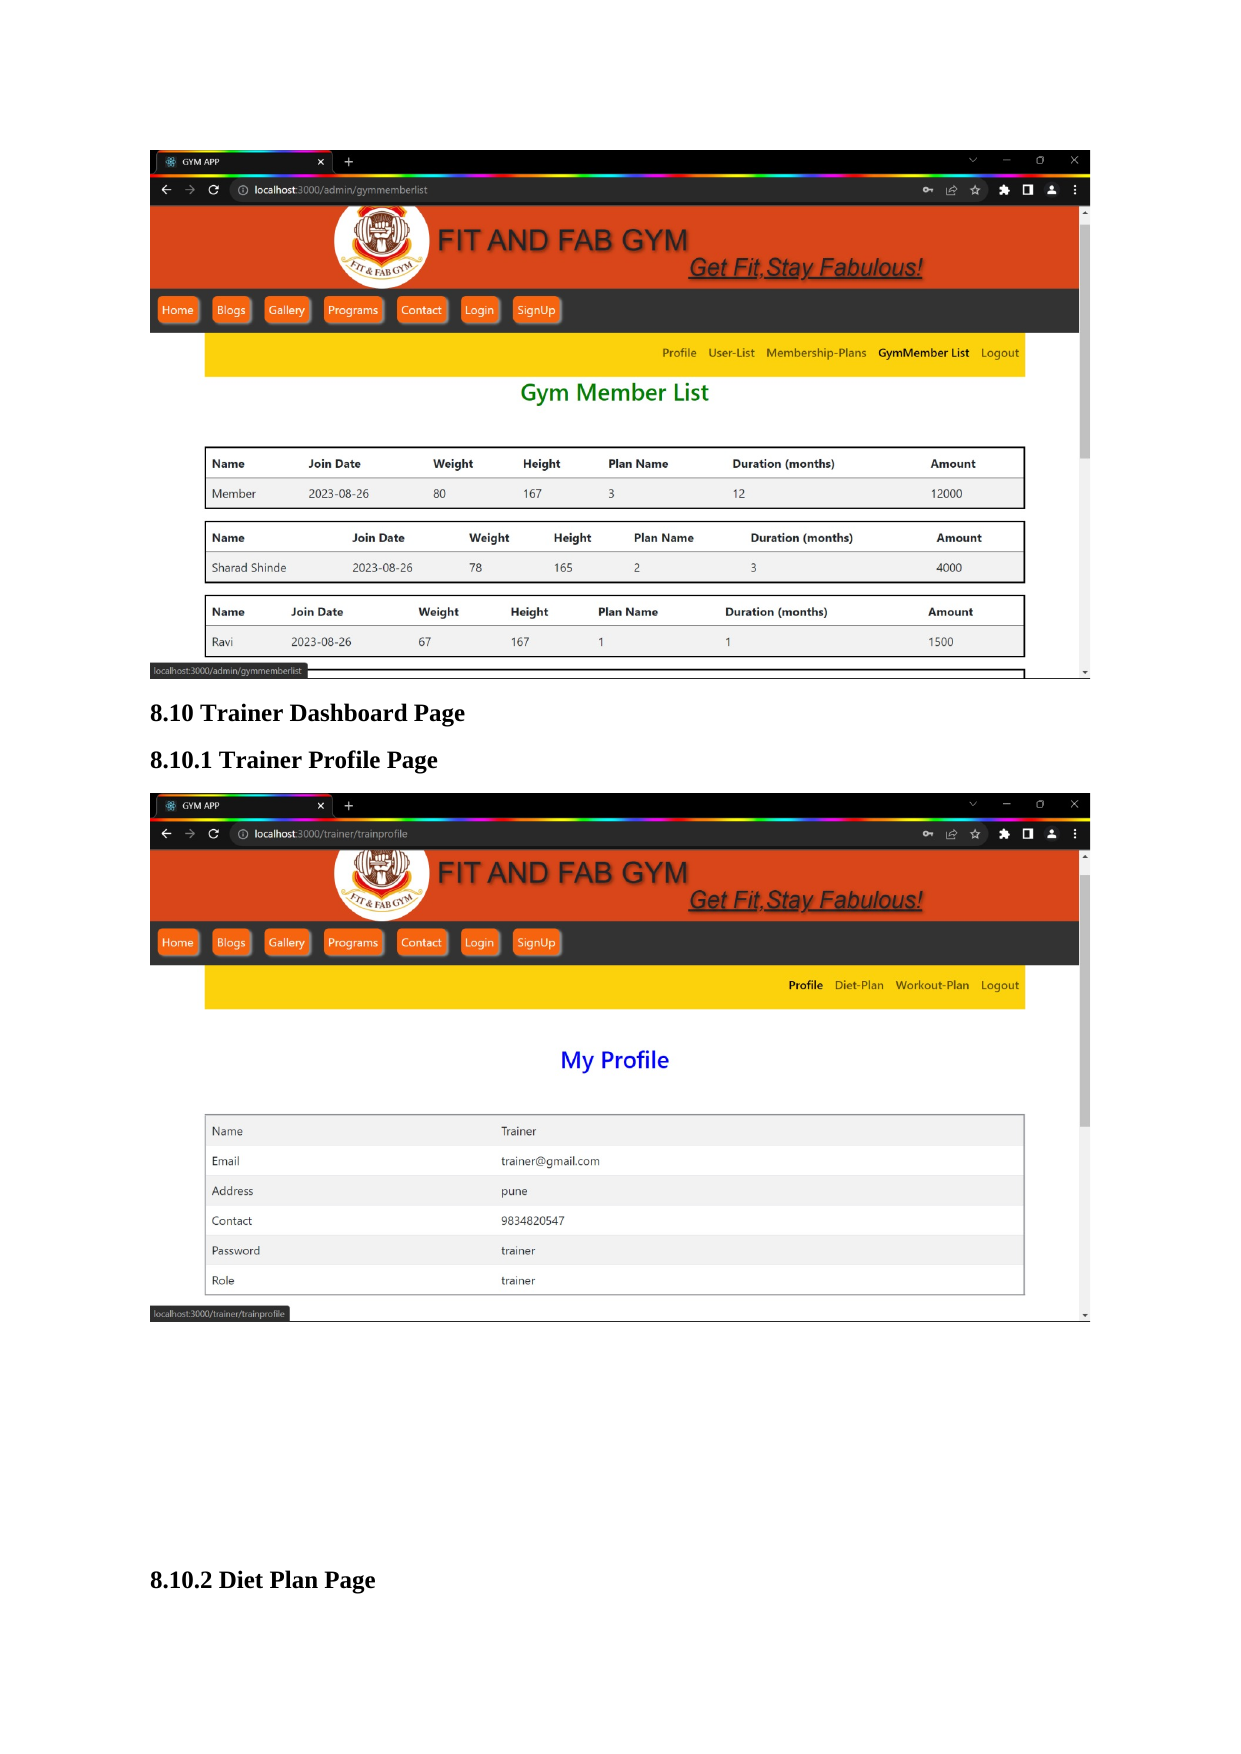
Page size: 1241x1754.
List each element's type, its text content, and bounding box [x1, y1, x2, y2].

text 8.10.1 Trainer Profile Page [150, 745, 1090, 774]
text 8.10 Trainer Dashboard Page [150, 698, 1090, 726]
picture [150, 793, 1091, 1322]
picture [150, 150, 1091, 679]
text 8.10.2 Diet Plan Page [150, 1565, 1090, 1594]
